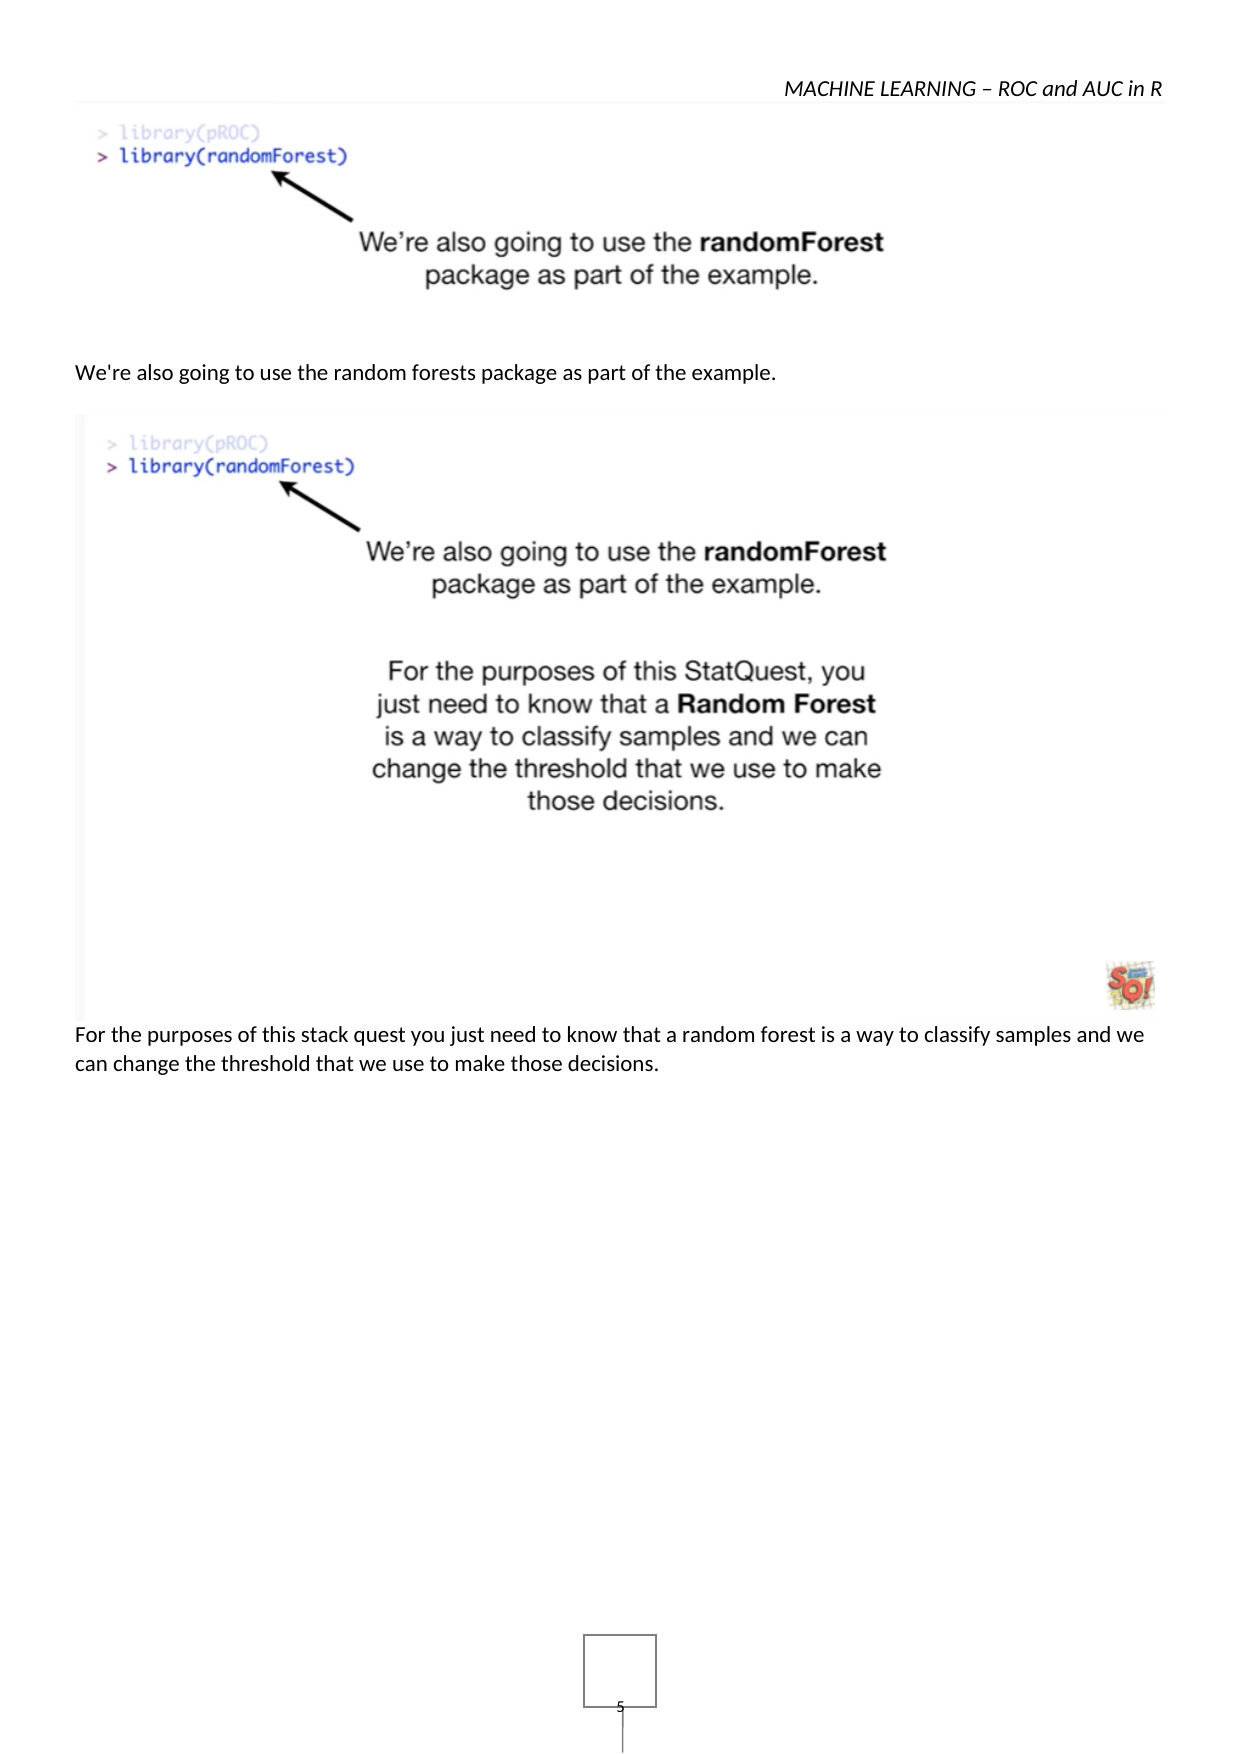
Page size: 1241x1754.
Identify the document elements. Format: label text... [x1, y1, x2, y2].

picture [75, 101, 1166, 358]
text We're also going to use the random forests package as part of the example. [75, 358, 1165, 386]
picture [75, 414, 1166, 1021]
text For the purposes of this stack quest you just need to know that a random forest is a way to classify samples and we can change the threshold that we use to make those decisions. [75, 1021, 1165, 1077]
